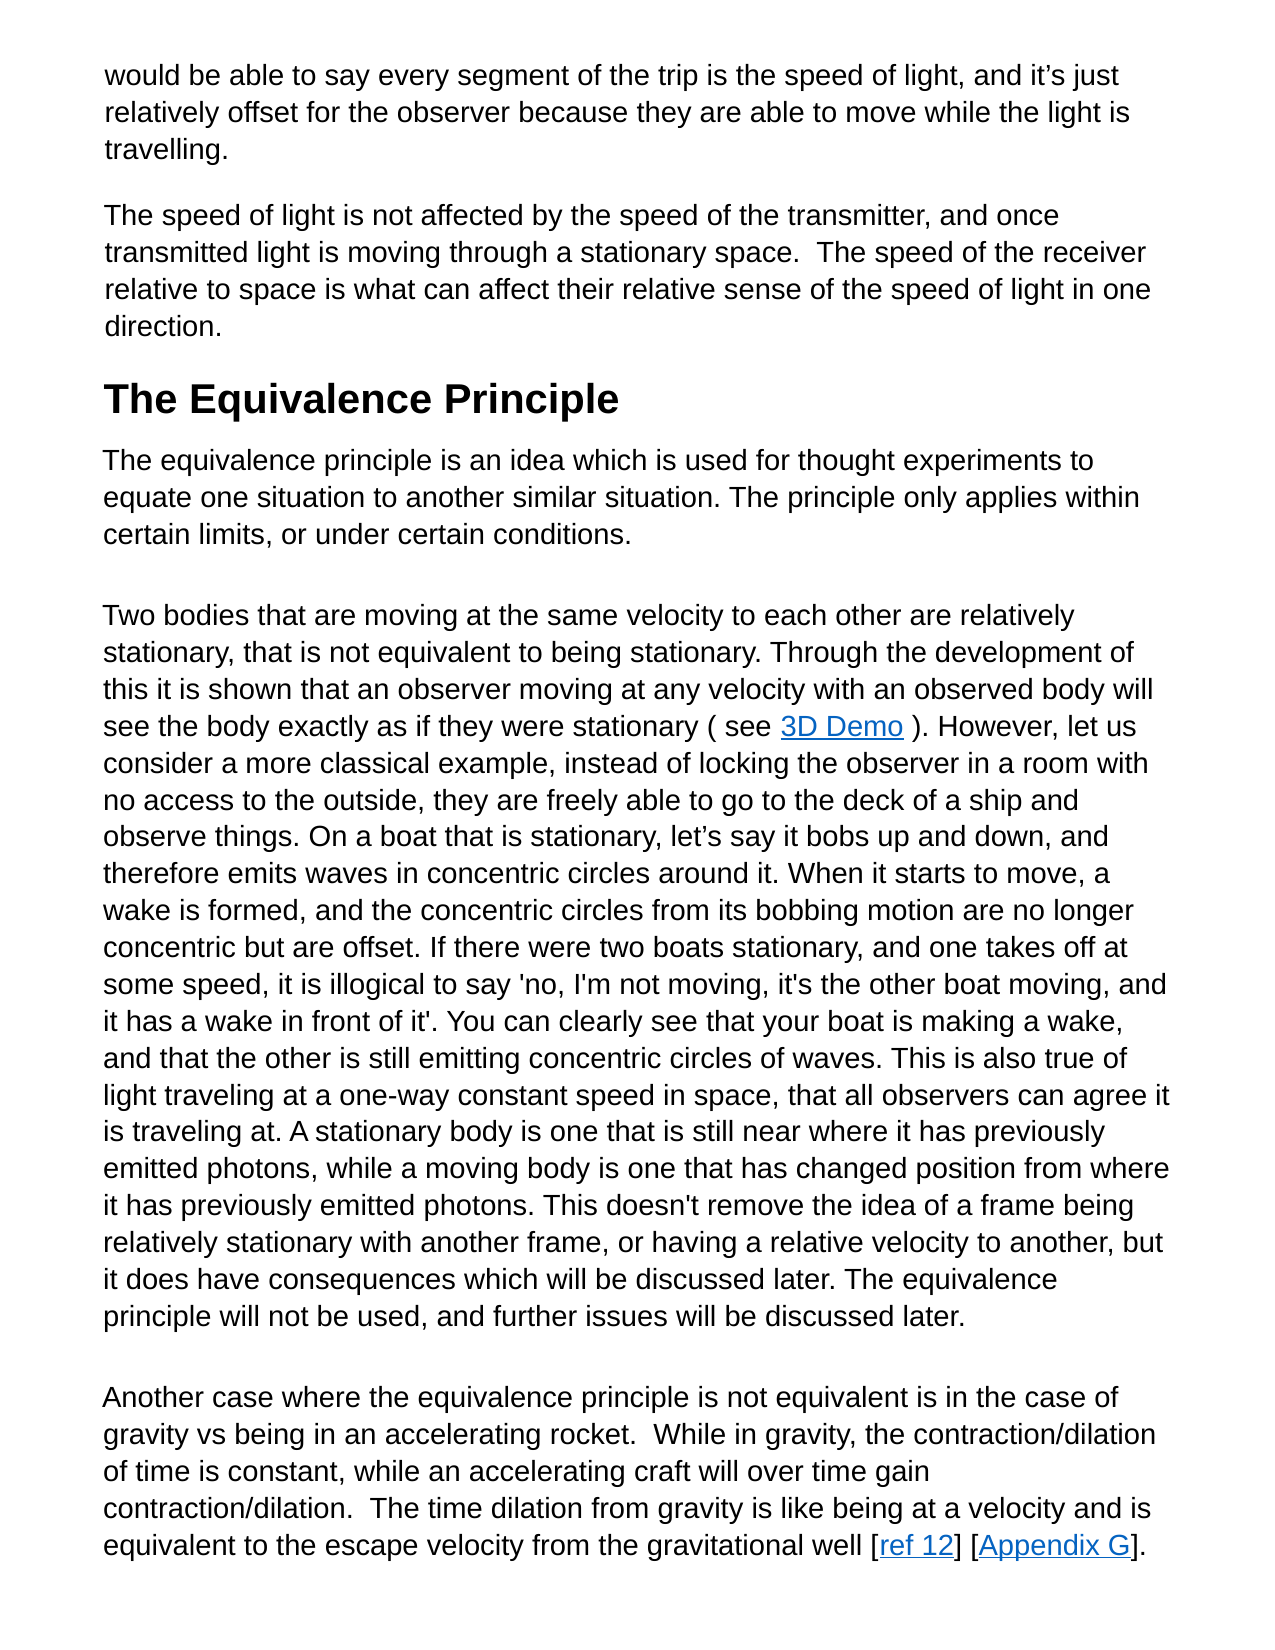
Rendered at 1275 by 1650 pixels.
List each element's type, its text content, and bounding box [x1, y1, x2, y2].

text Two bodies that are moving at the same velocity to each other are relatively stationary, that is not equivalent to being stationary. Through the development of this it is shown that an observer moving at any velocity with an observed body will see the body exactly as if they were stationary ( see 3D Demo ). However, let us consider a more classical example, instead of locking the observer in a room with no access to the outside, they are freely able to go to the deck of a ship and observe things. On a boat that is stationary, let’s say it bobs up and down, and therefore emits waves in concentric circles around it. When it starts to move, a wake is formed, and the concentric circles from its bobbing motion are no longer concentric but are offset. If there were two boats stationary, and one takes off at some speed, it is illogical to say 'no, I'm not moving, it's the other boat moving, and it has a wake in front of it'. You can clearly see that your boat is making a wake, and that the other is still emitting concentric circles of waves. This is also true of light traveling at a one-way constant speed in space, that all observers can agree it is traveling at. A stationary body is one that is still near where it has previously emitted photons, while a moving body is one that has changed position from where it has previously emitted photons. This doesn't remove the idea of a frame being relatively stationary with another frame, or having a relative velocity to another, but it does have consequences which will be discussed later. The equivalence principle will not be used, and further issues will be discussed later. [102, 598, 1172, 1332]
text The speed of light is not affected by the speed of the transmitter, and once transmitted light is moving through a stationary space. The speed of the receiver relative to space is what can affect their relative sense of the speed of light in one direction. [103, 198, 1172, 342]
subtitle The Equivalence Principle [103, 375, 1172, 423]
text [103, 58, 1172, 166]
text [102, 1380, 1172, 1561]
text The equivalence principle is an idea which is used for thought experiments to equate one situation to another similar situation. The principle only applies within certain limits, or under certain conditions. [102, 443, 1172, 550]
